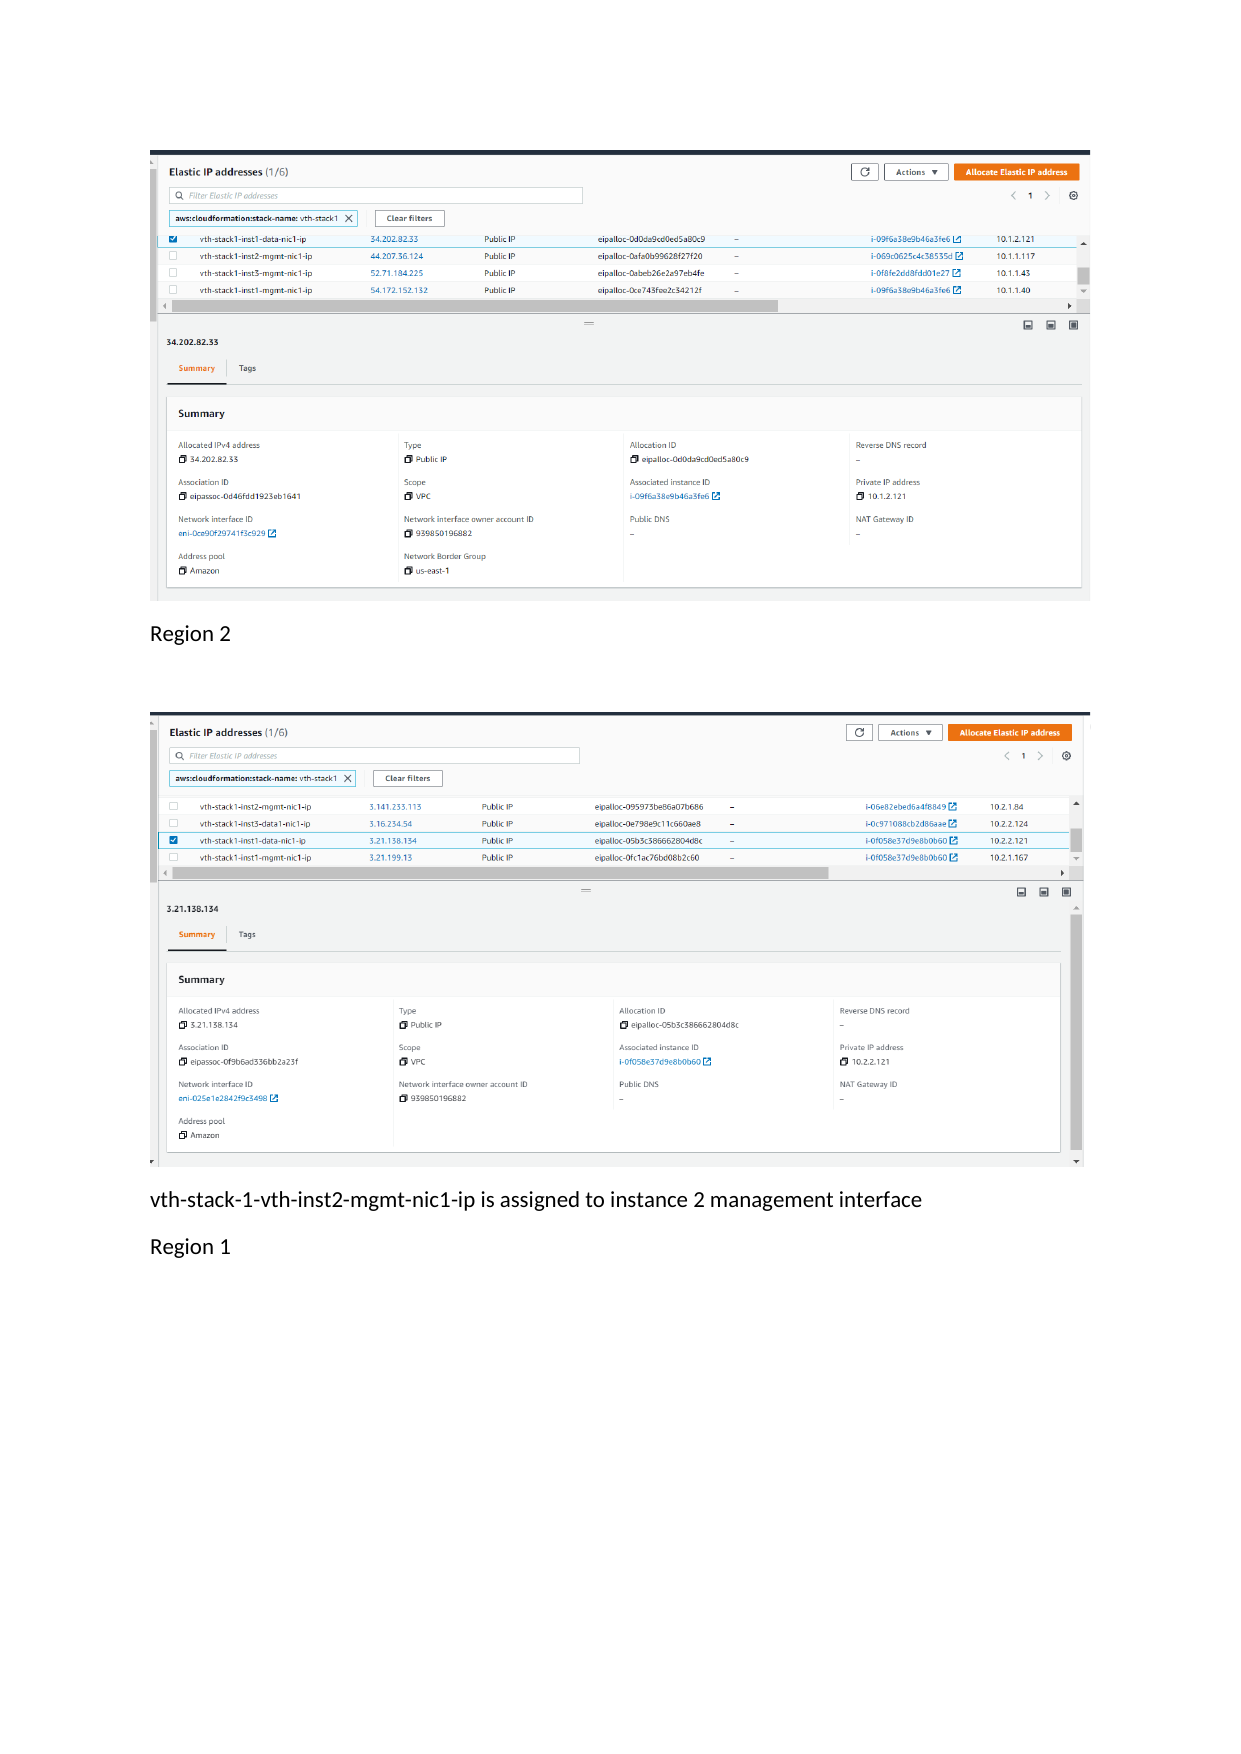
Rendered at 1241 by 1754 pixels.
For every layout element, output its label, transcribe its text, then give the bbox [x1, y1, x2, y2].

text vth-stack-1-vth-inst2-mgmt-nic1-ip is assigned to instance 2 management interface [150, 1185, 1090, 1213]
text Region 1 [150, 1232, 1090, 1260]
picture [150, 712, 1091, 1167]
picture [150, 150, 1091, 601]
text Region 2 [150, 619, 1090, 647]
